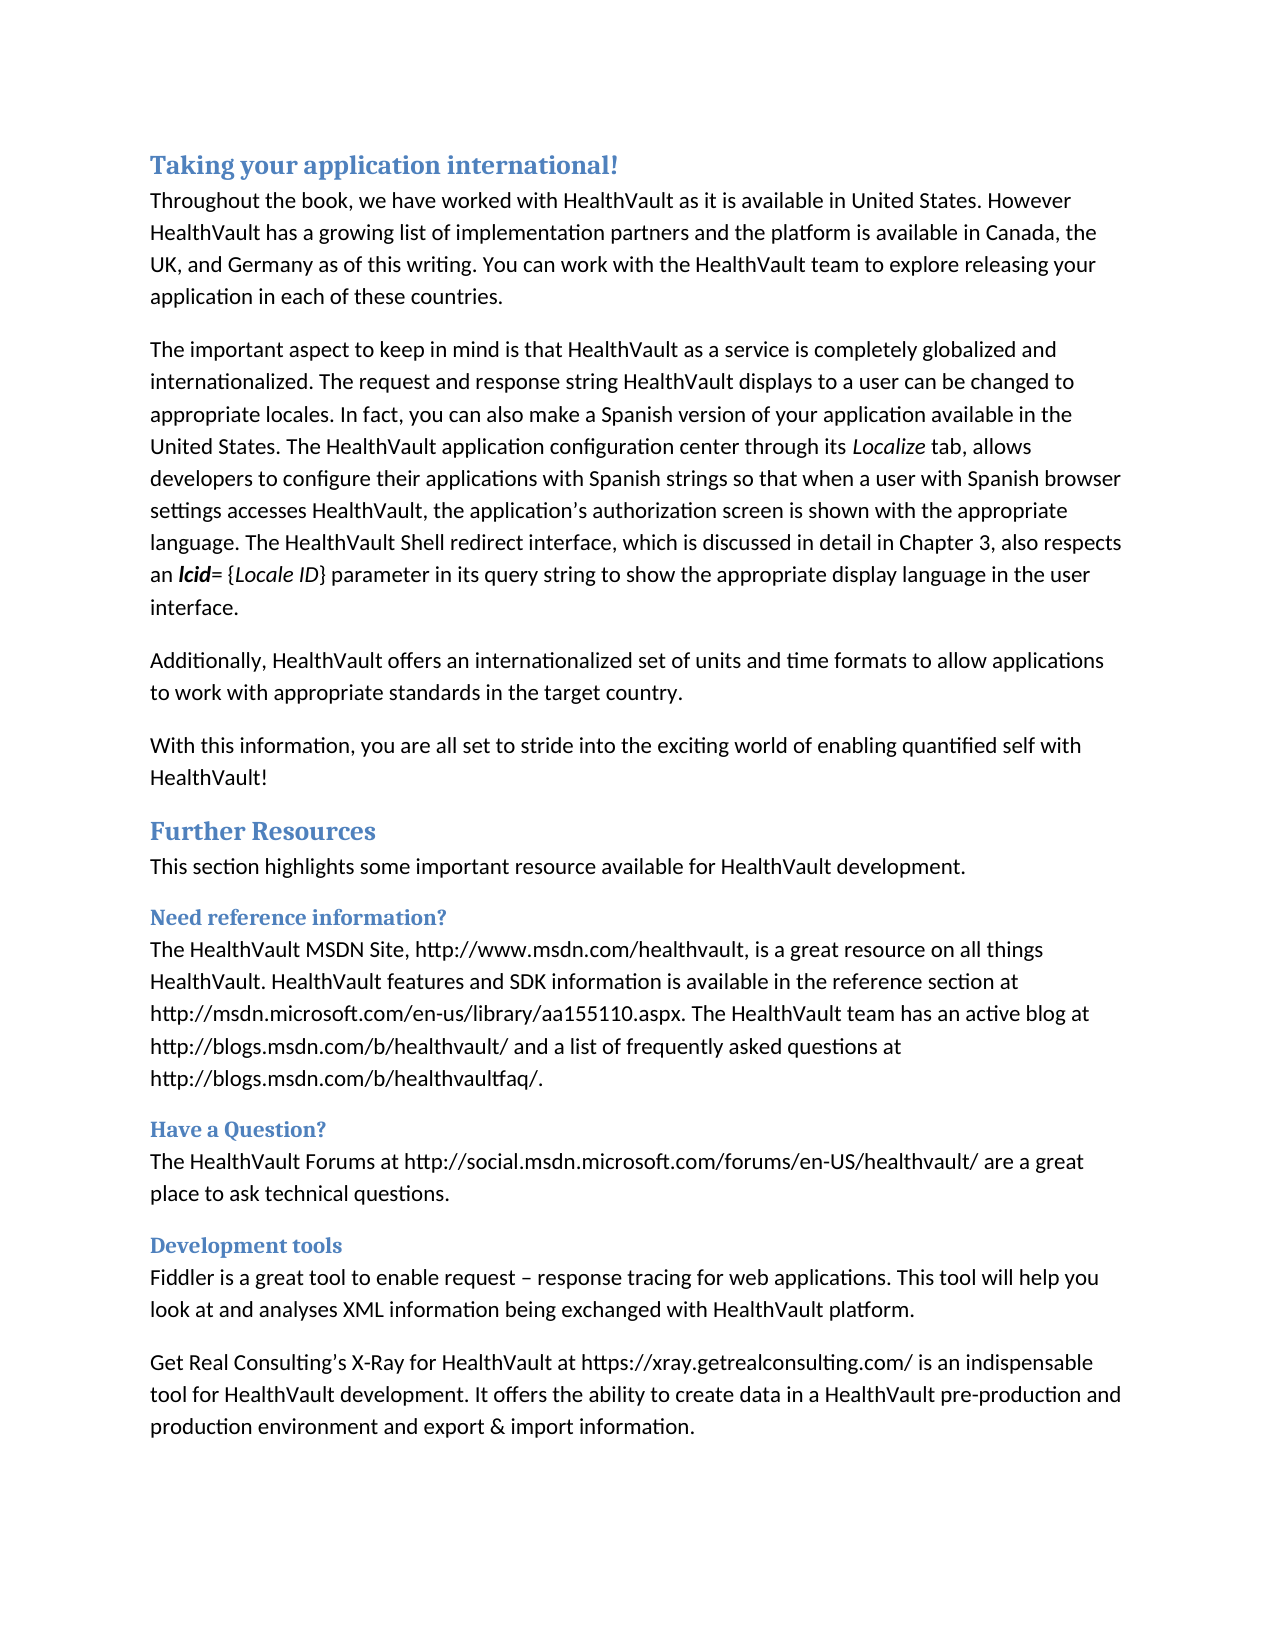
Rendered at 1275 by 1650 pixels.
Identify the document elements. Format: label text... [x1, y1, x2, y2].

text The HealthVault Forums at http://social.msdn.microsoft.com/forums/en-US/healthvault/ are a great place to ask technical questions. [150, 1147, 1125, 1207]
text Fiddler is a great tool to enable request – response tracing for web applications. This tool will help you look at and analyses XML information being exchanged with HealthVault platform. [150, 1263, 1125, 1323]
subtitle Taking your application international! [150, 150, 1125, 181]
text Additionally, HealthVault offers an internationalized set of units and time formats to allow applications to work with appropriate standards in the target country. [150, 646, 1125, 706]
text With this information, you are all set to stride into the exciting world of enabling quantified self with HealthVault! [150, 731, 1125, 791]
subtitle Further Resources [150, 816, 1125, 847]
text The important aspect to keep in mind is that HealthVault as a service is completely globalized and internationalized. The request and response string HealthVault displays to a user can be changed to appropriate locales. In fact, you can also make a Spanish version of your application available in the United States. The HealthVault application configuration center through its Localize tab, allows developers to configure their applications with Spanish strings so that when a user with Spanish browser settings accesses HealthVault, the application’s authorization screen is shown with the appropriate language. The HealthVault Shell redirect interface, which is discussed in detail in Chapter 3, also respects an lcid= {Locale ID} parameter in its query string to show the appropriate display language in the user interface. [150, 335, 1125, 621]
text This section highlights some important resource available for HealthVault development. [150, 852, 1125, 880]
subtitle Need reference information? [150, 905, 1125, 931]
text The HealthVault MSDN Site, http://www.msdn.com/healthvault, is a great resource on all things HealthVault. HealthVault features and SDK information is available in the reference section at http://msdn.microsoft.com/en-us/library/aa155110.aspx. The HealthVault team has an active blog at http://blogs.msdn.com/b/healthvault/ and a list of frequently asked questions at http://blogs.msdn.com/b/healthvaultfaq/. [150, 935, 1125, 1092]
text Get Real Consulting’s X-Ray for HealthVault at https://xray.getrealconsulting.com/ is an indispensable tool for HealthVault development. It offers the ability to create data in a HealthVault pre-production and production environment and export & import information. [150, 1348, 1125, 1440]
text Throughout the book, we have worked with HealthVault as it is available in United States. However HealthVault has a growing list of implementation partners and the platform is available in Canada, the UK, and Germany as of this writing. You can work with the HealthVault team to explore releasing your application in each of these countries. [150, 186, 1125, 310]
subtitle Development tools [150, 1232, 1125, 1259]
subtitle Have a Question? [150, 1117, 1125, 1143]
